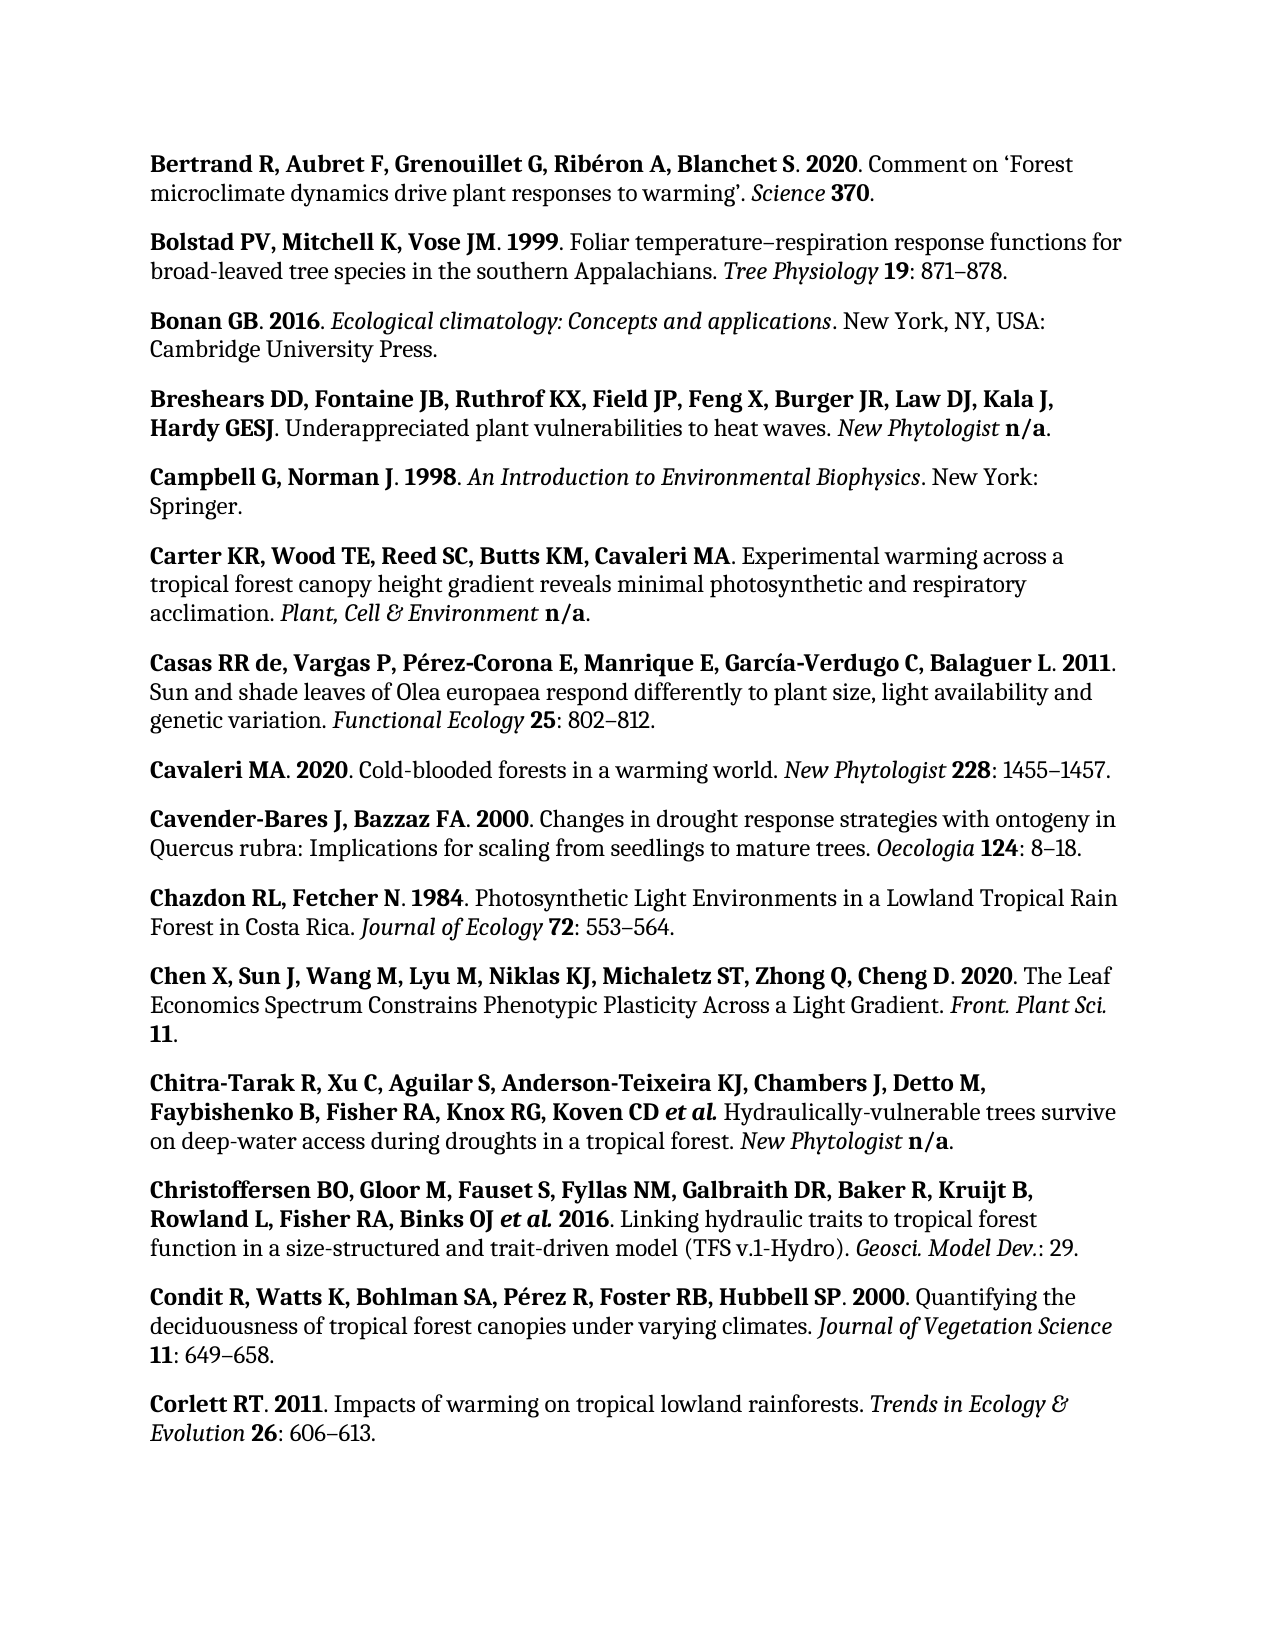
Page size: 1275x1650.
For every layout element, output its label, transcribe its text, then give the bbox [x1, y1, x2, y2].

text Bonan GB. 2016. Ecological climatology: Concepts and applications. New York, NY, USA: Cambridge University Press. [150, 307, 1125, 364]
text Condit R, Watts K, Bohlman SA, Pérez R, Foster RB, Hubbell SP. 2000. Quantifying the deciduousness of tropical forest canopies under varying climates. Journal of Vegetation Science 11: 649–658. [150, 1283, 1125, 1369]
text Casas RR de, Vargas P, Pérez‐Corona E, Manrique E, García‐Verdugo C, Balaguer L. 2011. Sun and shade leaves of Olea europaea respond differently to plant size, light availability and genetic variation. Functional Ecology 25: 802–812. [150, 649, 1125, 735]
text Carter KR, Wood TE, Reed SC, Butts KM, Cavaleri MA. Experimental warming across a tropical forest canopy height gradient reveals minimal photosynthetic and respiratory acclimation. Plant, Cell & Environment n/a. [150, 542, 1125, 628]
text Bolstad PV, Mitchell K, Vose JM. 1999. Foliar temperature–respiration response functions for broad-leaved tree species in the southern Appalachians. Tree Physiology 19: 871–878. [150, 228, 1125, 286]
text Campbell G, Norman J. 1998. An Introduction to Environmental Biophysics. New York: Springer. [150, 463, 1125, 521]
text Corlett RT. 2011. Impacts of warming on tropical lowland rainforests. Trends in Ecology & Evolution 26: 606–613. [150, 1390, 1125, 1448]
text Bertrand R, Aubret F, Grenouillet G, Ribéron A, Blanchet S. 2020. Comment on ‘Forest microclimate dynamics drive plant responses to warming’. Science 370. [150, 150, 1125, 207]
text Christoffersen BO, Gloor M, Fauset S, Fyllas NM, Galbraith DR, Baker R, Kruijt B, Rowland L, Fisher RA, Binks OJ et al. 2016. Linking hydraulic traits to tropical forest function in a size-structured and trait-driven model (TFS v.1-Hydro). Geosci. Model Dev.: 29. [150, 1176, 1125, 1262]
text Cavaleri MA. 2020. Cold-blooded forests in a warming world. New Phytologist 228: 1455–1457. [150, 756, 1125, 784]
text Cavender-Bares J, Bazzaz FA. 2000. Changes in drought response strategies with ontogeny in Quercus rubra: Implications for scaling from seedlings to mature trees. Oecologia 124: 8–18. [150, 805, 1125, 863]
text Chitra-Tarak R, Xu C, Aguilar S, Anderson-Teixeira KJ, Chambers J, Detto M, Faybishenko B, Fisher RA, Knox RG, Koven CD et al. Hydraulically-vulnerable trees survive on deep-water access during droughts in a tropical forest. New Phytologist n/a. [150, 1069, 1125, 1155]
text Chen X, Sun J, Wang M, Lyu M, Niklas KJ, Michaletz ST, Zhong Q, Cheng D. 2020. The Leaf Economics Spectrum Constrains Phenotypic Plasticity Across a Light Gradient. Front. Plant Sci. 11. [150, 962, 1125, 1048]
text Breshears DD, Fontaine JB, Ruthrof KX, Field JP, Feng X, Burger JR, Law DJ, Kala J, Hardy GESJ. Underappreciated plant vulnerabilities to heat waves. New Phytologist n/a. [150, 385, 1125, 442]
text Chazdon RL, Fetcher N. 1984. Photosynthetic Light Environments in a Lowland Tropical Rain Forest in Costa Rica. Journal of Ecology 72: 553–564. [150, 884, 1125, 941]
